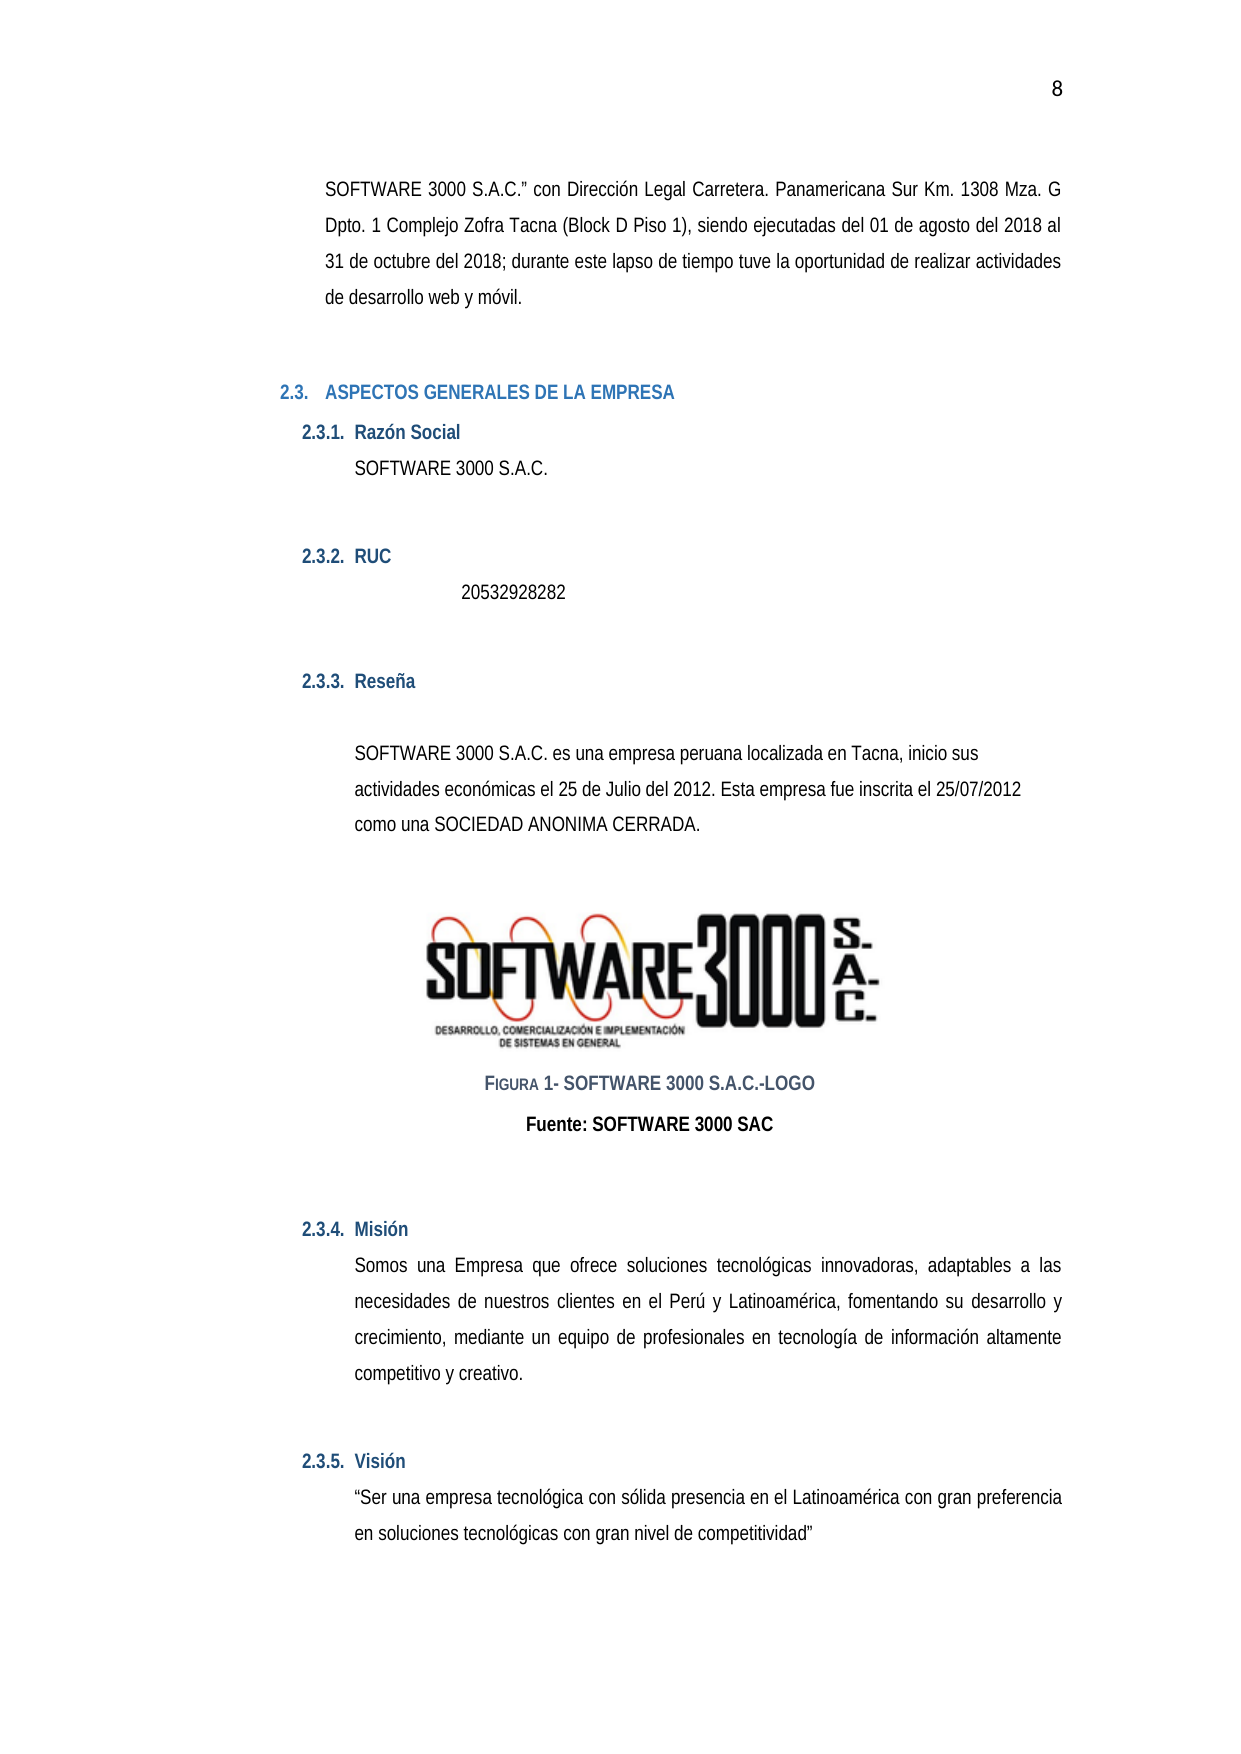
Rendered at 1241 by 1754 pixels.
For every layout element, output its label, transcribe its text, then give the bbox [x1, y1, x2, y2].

list “Ser una empresa tecnológica con sólida presencia en el Latinoamérica con gran preferencia en soluciones tecnológicas con gran nivel de competitividad” [354, 1485, 1063, 1545]
list SOFTWARE 3000 S.A.C. es una empresa peruana localizada en Tacna, inicio sus actividades económicas el 25 de Julio del 2012. Esta empresa fue inscrita el 25/07/2012 como una SOCIEDAD ANONIMA CERRADA. [354, 741, 1063, 836]
text Figura 1- SOFTWARE 3000 S.A.C.-LOGO [236, 1071, 1063, 1095]
text Somos una Empresa que ofrece soluciones tecnológicas innovadoras, adaptables a las necesidades de nuestros clientes en el Perú y Latinoamérica, fomentando su desarrollo y crecimiento, mediante un equipo de profesionales en tecnología de información altamente competitivo y creativo. [354, 1253, 1063, 1385]
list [325, 177, 1063, 309]
list Razón Social [302, 420, 1063, 444]
text Fuente: SOFTWARE 3000 SAC [236, 1112, 1063, 1136]
list RUC [302, 544, 1063, 568]
list Visión [302, 1449, 1063, 1473]
picture [405, 901, 895, 1058]
list Misión [302, 1217, 1063, 1241]
text 20532928282 [413, 580, 1063, 604]
list Reseña [302, 669, 1063, 693]
list ASPECTOS GENERALES DE LA EMPRESA [280, 379, 1063, 403]
list SOFTWARE 3000 S.A.C. [354, 456, 1063, 479]
